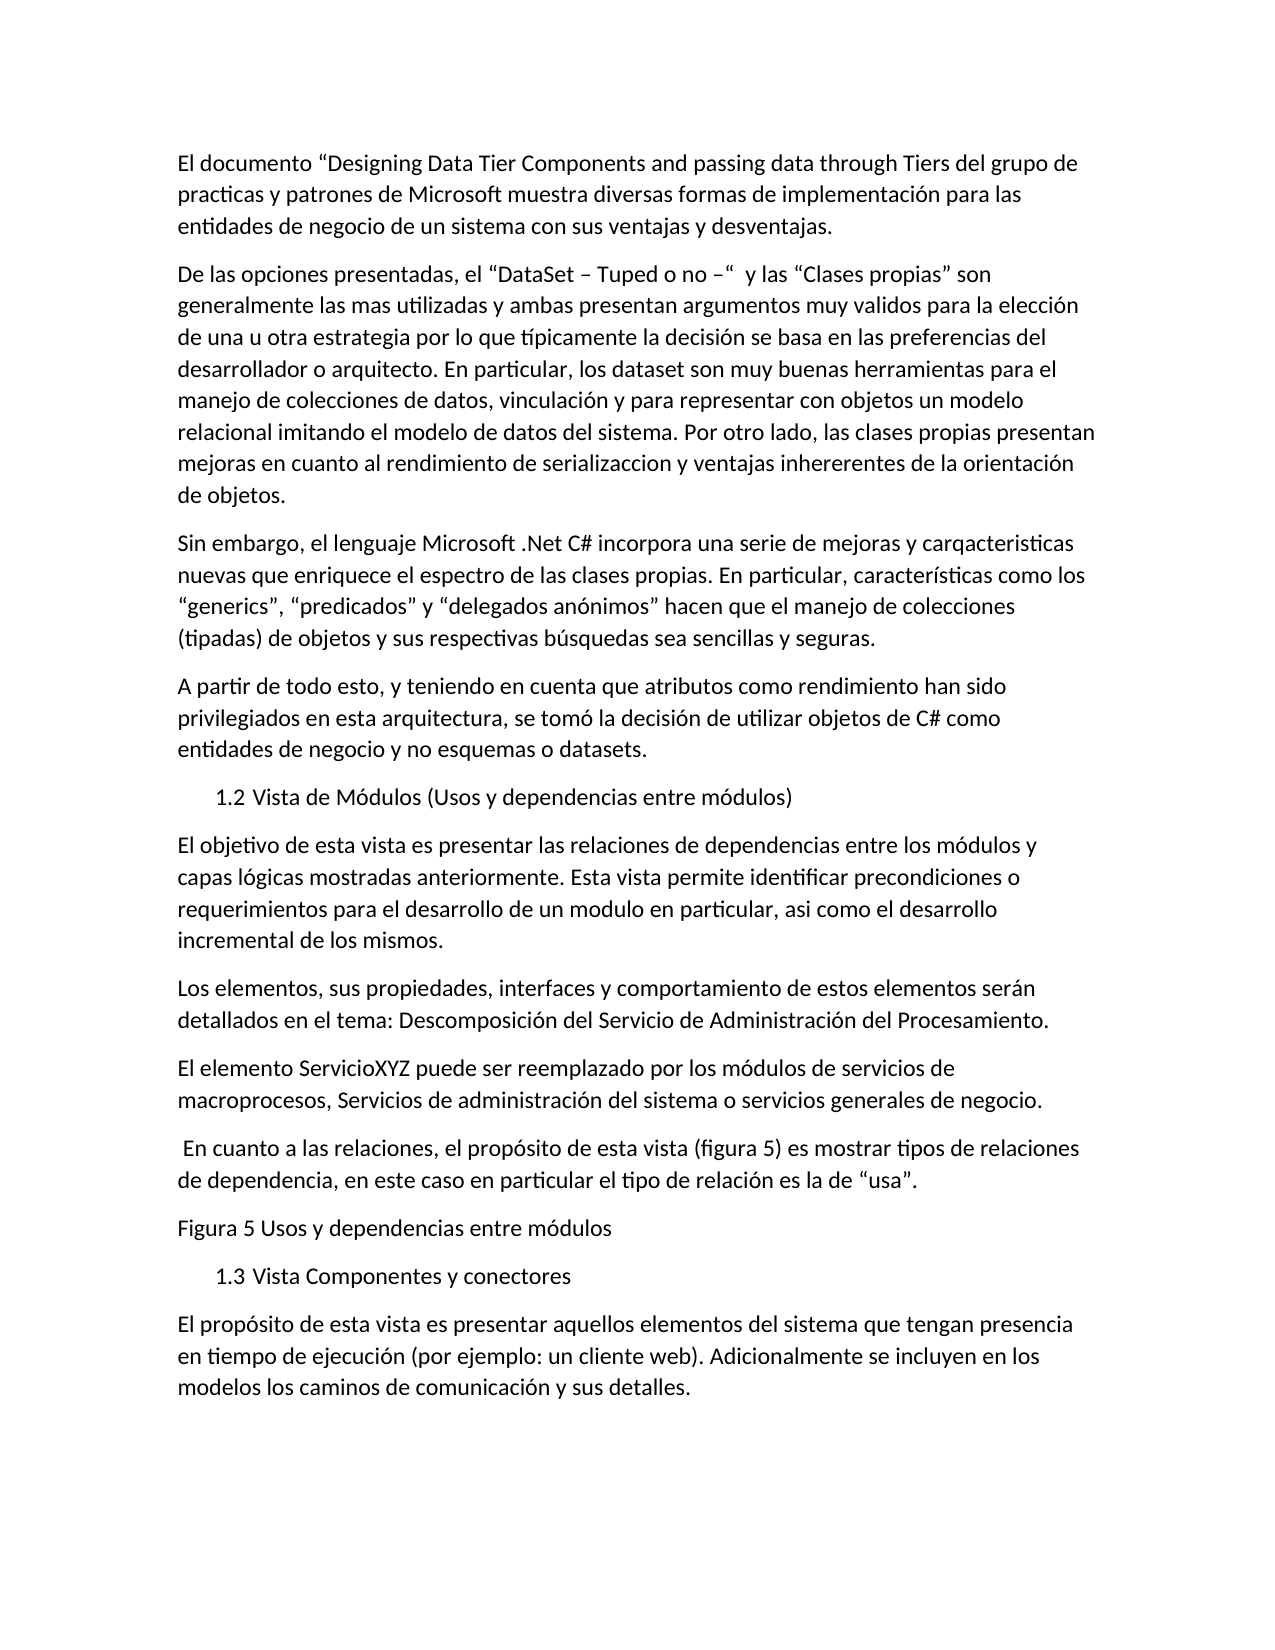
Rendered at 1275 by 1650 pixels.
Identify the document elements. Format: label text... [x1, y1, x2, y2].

text Sin embargo, el lenguaje Microsoft .Net C# incorpora una serie de mejoras y carqacteristicas nuevas que enriquece el espectro de las clases propias. En particular, características como los “generics”, “predicados” y “delegados anónimos” hacen que el manejo de colecciones (tipadas) de objetos y sus respectivas búsquedas sea sencillas y seguras. [177, 528, 1098, 652]
list Vista de Módulos (Usos y dependencias entre módulos) [215, 782, 1098, 812]
text Figura 5 Usos y dependencias entre módulos [177, 1213, 1098, 1242]
list Vista Componentes y conectores [215, 1261, 1098, 1290]
text El propósito de esta vista es presentar aquellos elementos del sistema que tengan presencia en tiempo de ejecución (por ejemplo: un cliente web). Adicionalmente se incluyen en los modelos los caminos de comunicación y sus detalles. [177, 1309, 1098, 1402]
text Los elementos, sus propiedades, interfaces y comportamiento de estos elementos serán detallados en el tema: Descomposición del Servicio de Administración del Procesamiento. [177, 973, 1098, 1034]
text El objetivo de esta vista es presentar las relaciones de dependencias entre los módulos y capas lógicas mostradas anteriormente. Esta vista permite identificar precondiciones o requerimientos para el desarrollo de un modulo en particular, asi como el desarrollo incremental de los mismos. [177, 831, 1098, 954]
text El documento “Designing Data Tier Components and passing data through Tiers del grupo de practicas y patrones de Microsoft muestra diversas formas de implementación para las entidades de negocio de un sistema con sus ventajas y desventajas. [177, 148, 1098, 240]
text En cuanto a las relaciones, el propósito de esta vista (figura 5) es mostrar tipos de relaciones de dependencia, en este caso en particular el tipo de relación es la de “usa”. [177, 1133, 1098, 1194]
text A partir de todo esto, y teniendo en cuenta que atributos como rendimiento han sido privilegiados en esta arquitectura, se tomó la decisión de utilizar objetos de C# como entidades de negocio y no esquemas o datasets. [177, 671, 1098, 763]
text De las opciones presentadas, el “DataSet – Tuped o no –“ y las “Clases propias” son generalmente las mas utilizadas y ambas presentan argumentos muy validos para la elección de una u otra estrategia por lo que típicamente la decisión se basa en las preferencias del desarrollador o arquitecto. En particular, los dataset son muy buenas herramientas para el manejo de colecciones de datos, vinculación y para representar con objetos un modelo relacional imitando el modelo de datos del sistema. Por otro lado, las clases propias presentan mejoras en cuanto al rendimiento de serializaccion y ventajas inhererentes de la orientación de objetos. [177, 259, 1098, 509]
text El elemento ServicioXYZ puede ser reemplazado por los módulos de servicios de macroprocesos, Servicios de administración del sistema o servicios generales de negocio. [177, 1053, 1098, 1114]
